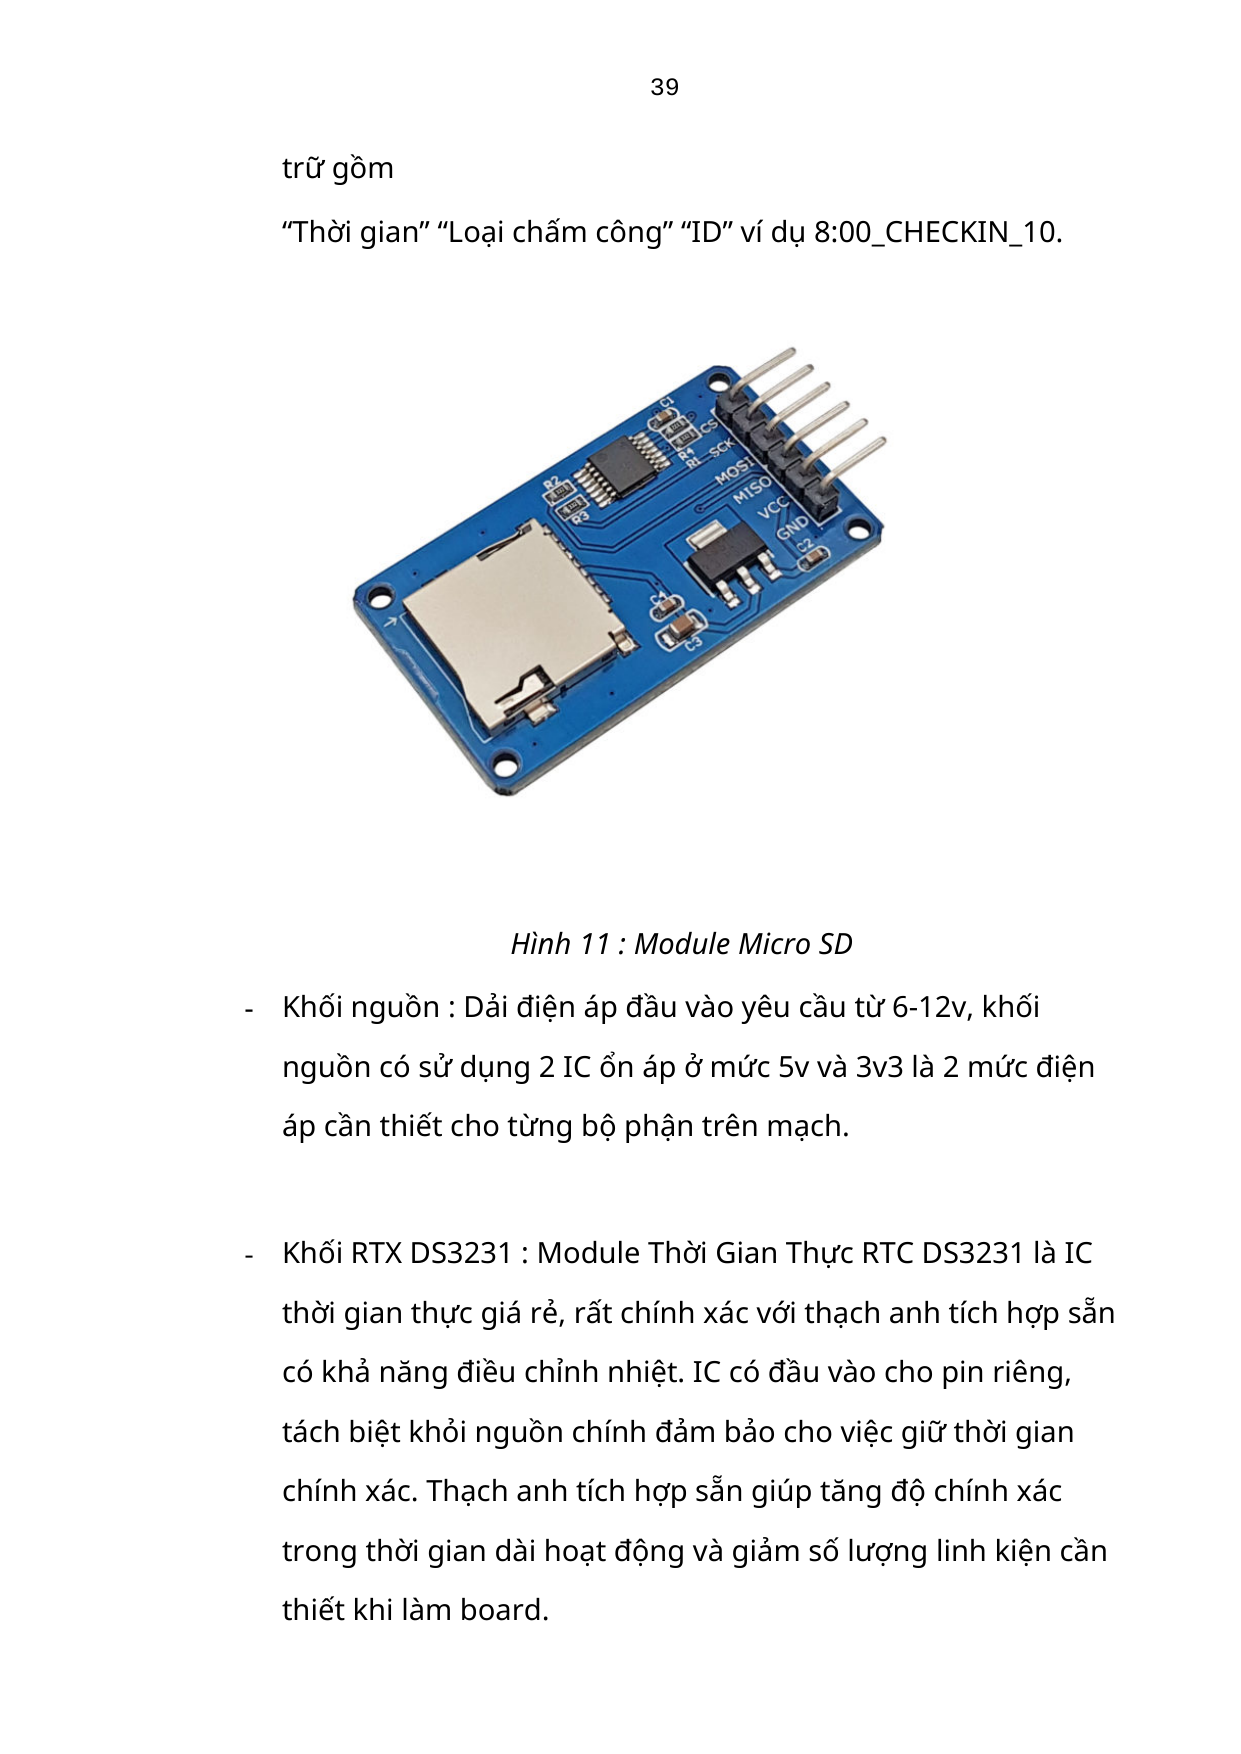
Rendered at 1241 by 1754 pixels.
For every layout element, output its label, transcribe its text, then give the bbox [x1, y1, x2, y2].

list Khối nguồn : Dải điện áp đầu vào yêu cầu từ 6-12v, khối nguồn có sử dụng 2 IC ổn áp ở mức 5v và 3v3 là 2 mức điện áp cần thiết cho từng bộ phận trên mạch. [244, 987, 1122, 1145]
picture [314, 267, 926, 880]
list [244, 148, 1122, 187]
text “Thời gian” “Loại chấm công” “ID” ví dụ 8:00_CHECKIN_10. [282, 211, 1122, 251]
list Khối RTX DS3231 : Module Thời Gian Thực RTC DS3231 là IC thời gian thực giá rẻ, rất chính xác với thạch anh tích hợp sẵn có khả năng điều chỉnh nhiệt. IC có đầu vào cho pin riêng, tách biệt khỏi nguồn chính đảm bảo cho việc giữ thời gian chính xác. Thạch anh tích hợp sẵn giúp tăng độ chính xác trong thời gian dài hoạt động và giảm số lượng linh kiện cần thiết khi làm board. [244, 1233, 1122, 1629]
